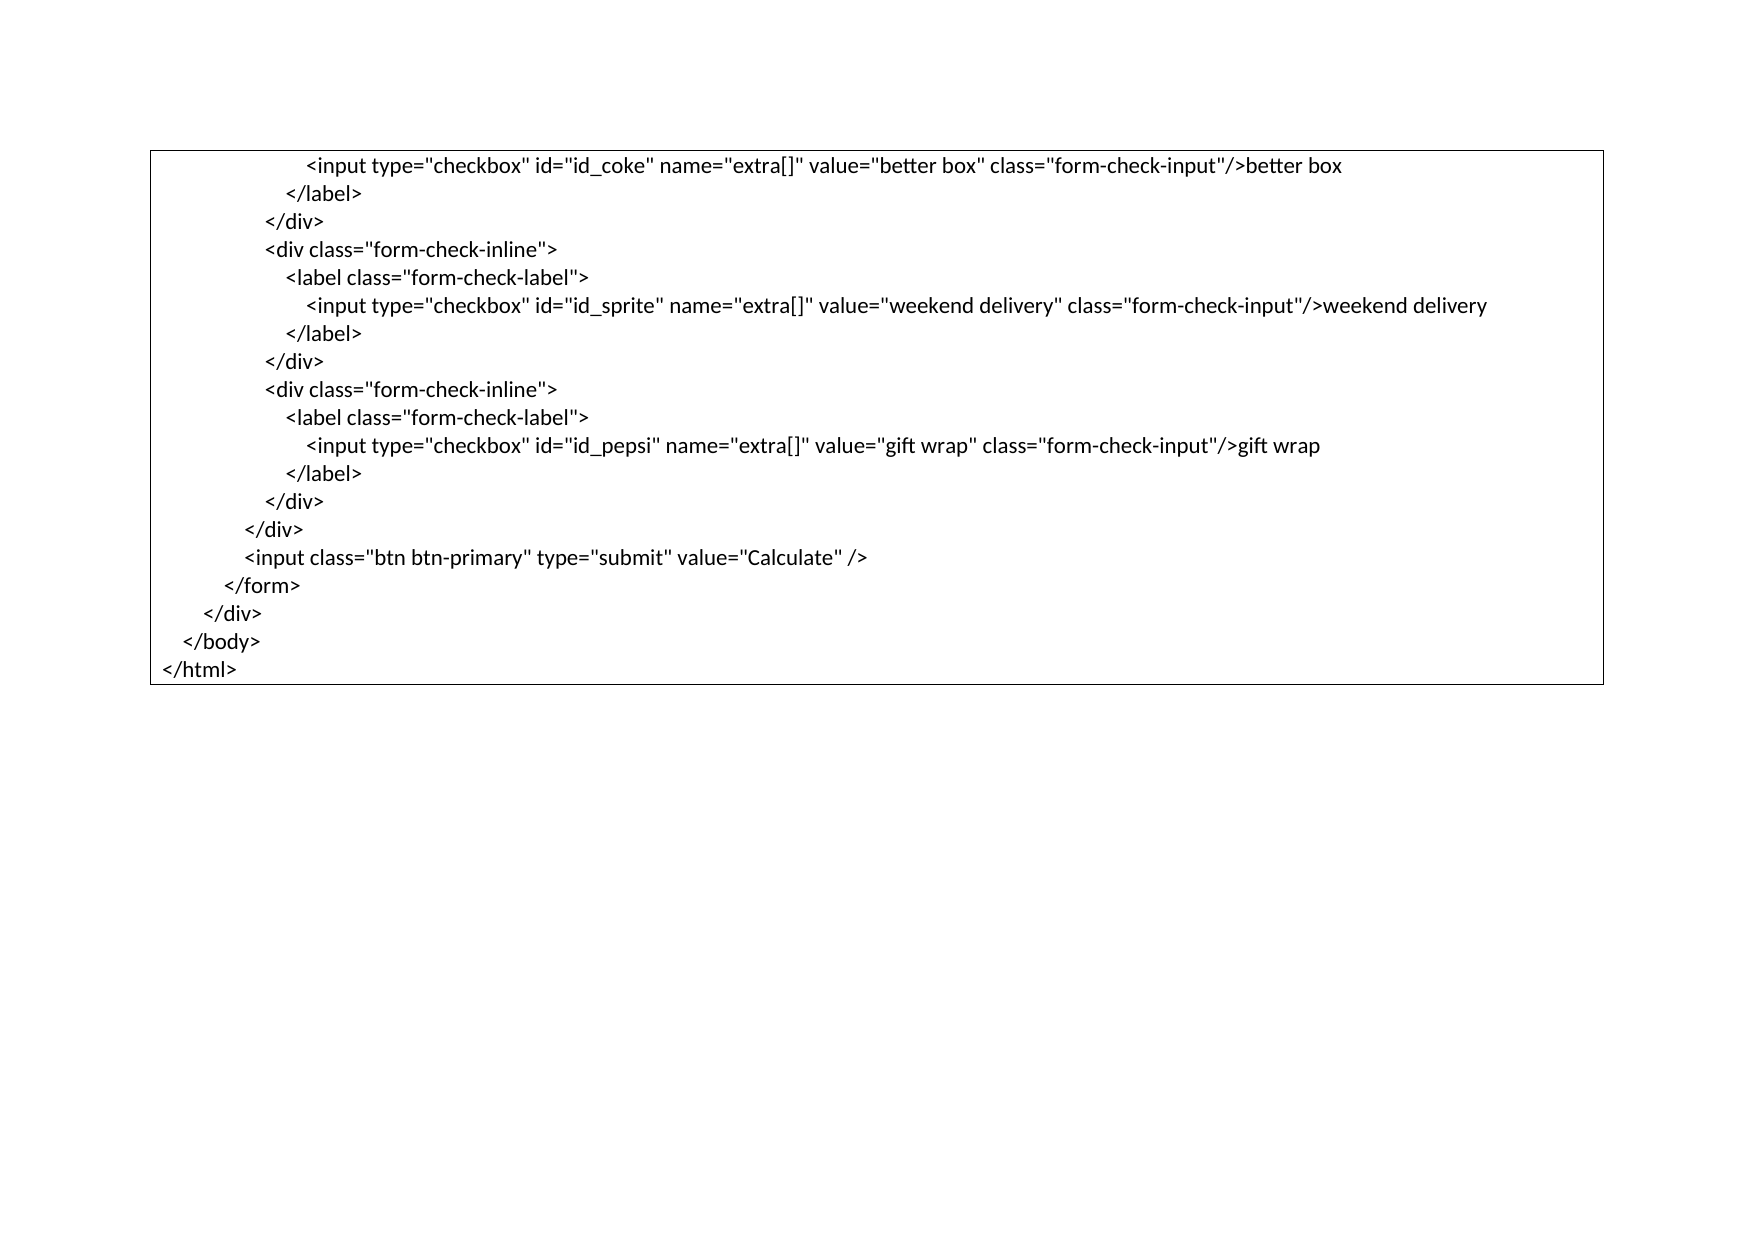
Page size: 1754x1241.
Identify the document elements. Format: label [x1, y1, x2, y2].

table_header [151, 151, 1603, 683]
